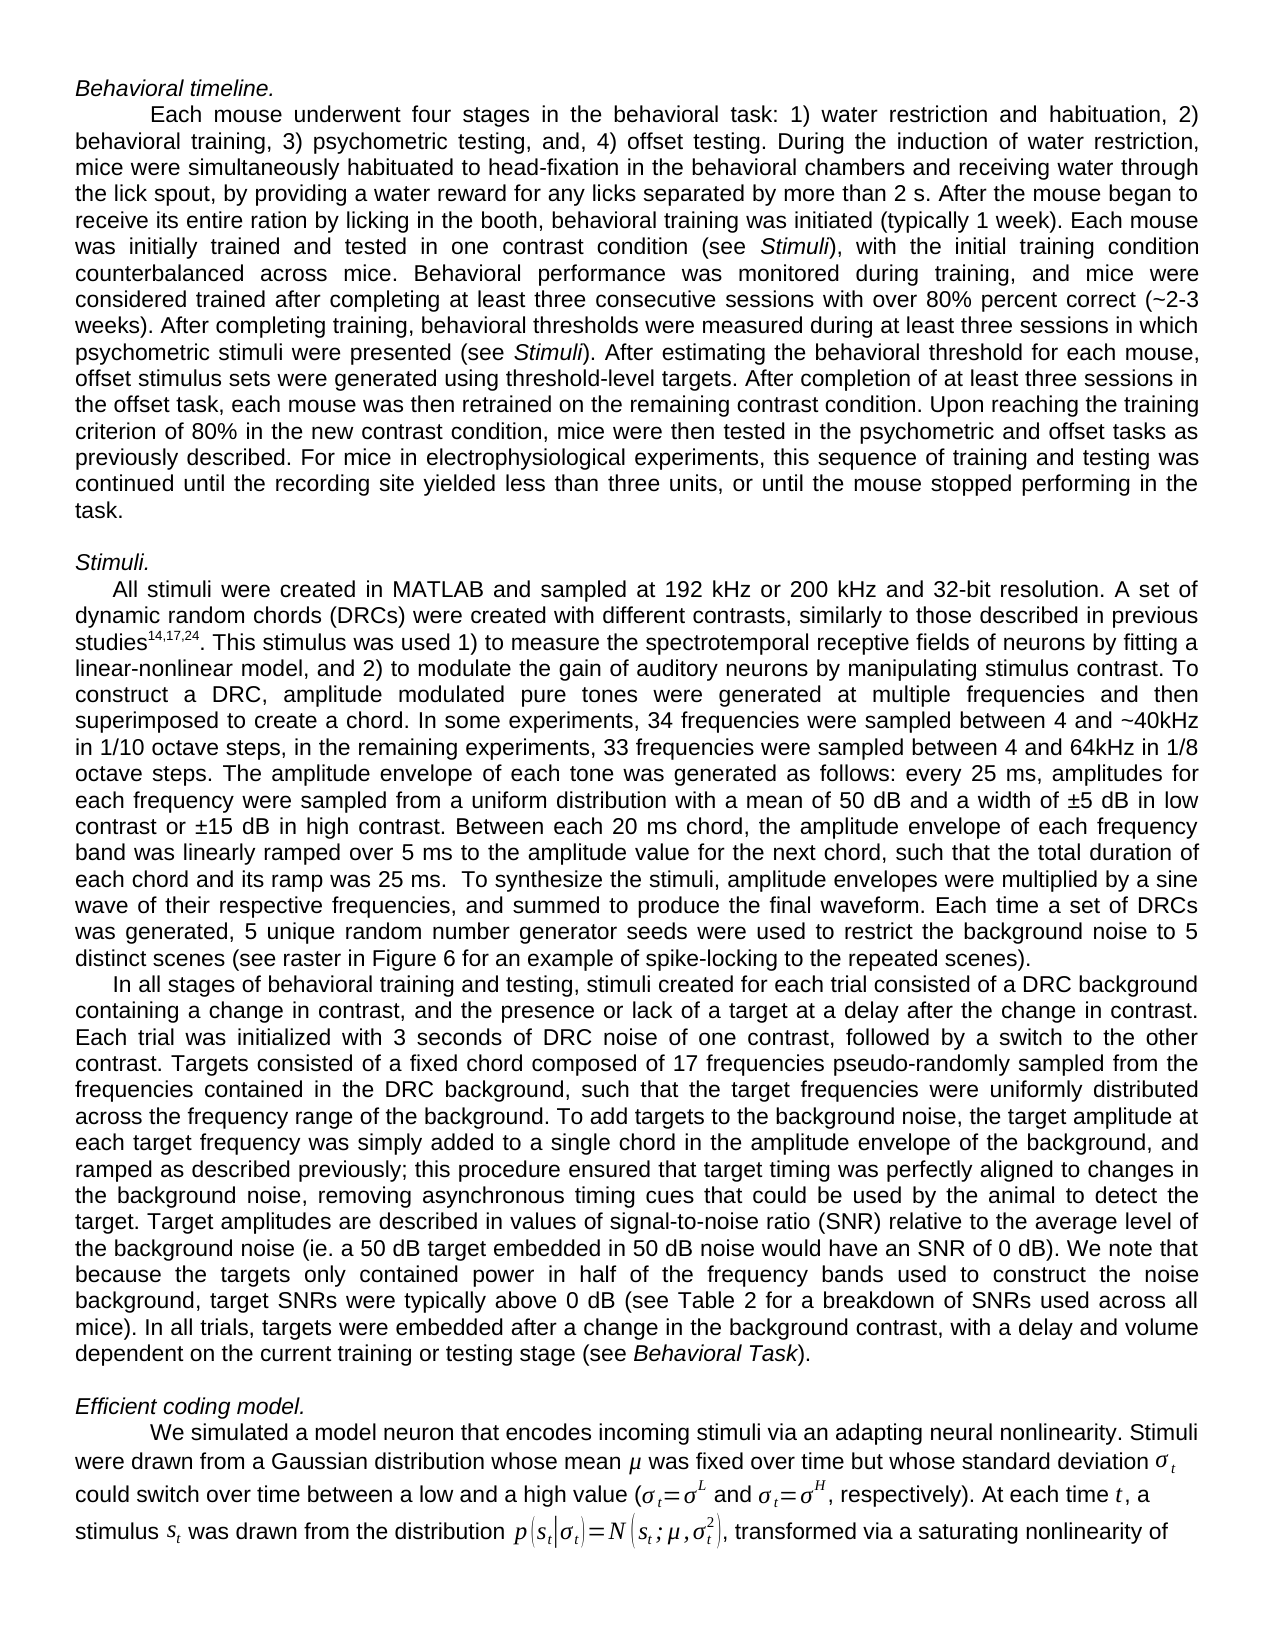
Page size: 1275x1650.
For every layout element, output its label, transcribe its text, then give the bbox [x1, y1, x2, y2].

text All stimuli were created in MATLAB and sampled at 192 kHz or 200 kHz and 32-bit resolution. A set of dynamic random chords (DRCs) were created with different contrasts, similarly to those described in previous studies14,17,24. This stimulus was used 1) to measure the spectrotemporal receptive fields of neurons by fitting a linear-nonlinear model, and 2) to modulate the gain of auditory neurons by manipulating stimulus contrast. To construct a DRC, amplitude modulated pure tones were generated at multiple frequencies and then superimposed to create a chord. In some experiments, 34 frequencies were sampled between 4 and ~40kHz in 1/10 octave steps, in the remaining experiments, 33 frequencies were sampled between 4 and 64kHz in 1/8 octave steps. The amplitude envelope of each tone was generated as follows: every 25 ms, amplitudes for each frequency were sampled from a uniform distribution with a mean of 50 dB and a width of ±5 dB in low contrast or ±15 dB in high contrast. Between each 20 ms chord, the amplitude envelope of each frequency band was linearly ramped over 5 ms to the amplitude value for the next chord, such that the total duration of each chord and its ramp was 25 ms. To synthesize the stimuli, amplitude envelopes were multiplied by a sine wave of their respective frequencies, and summed to produce the final waveform. Each time a set of DRCs was generated, 5 unique random number generator seeds were used to restrict the background noise to 5 distinct scenes (see raster in Figure 6 for an example of spike-locking to the repeated scenes). [75, 576, 1200, 971]
subtitle Stimuli. [75, 549, 1200, 576]
text In all stages of behavioral training and testing, stimuli created for each trial consisted of a DRC background containing a change in contrast, and the presence or lack of a target at a delay after the change in contrast. Each trial was initialized with 3 seconds of DRC noise of one contrast, followed by a switch to the other contrast. Targets consisted of a fixed chord composed of 17 frequencies pseudo-randomly sampled from the frequencies contained in the DRC background, such that the target frequencies were uniformly distributed across the frequency range of the background. To add targets to the background noise, the target amplitude at each target frequency was simply added to a single chord in the amplitude envelope of the background, and ramped as described previously; this procedure ensured that target timing was perfectly aligned to changes in the background noise, removing asynchronous timing cues that could be used by the animal to detect the target. Target amplitudes are described in values of signal-to-noise ratio (SNR) relative to the average level of the background noise (ie. a 50 dB target embedded in 50 dB noise would have an SNR of 0 dB). We note that because the targets only contained power in half of the frequency bands used to construct the noise background, target SNRs were typically above 0 dB (see Table 2 for a breakdown of SNRs used across all mice). In all trials, targets were embedded after a change in the background contrast, with a delay and volume dependent on the current training or testing stage (see Behavioral Task). [75, 971, 1200, 1366]
subtitle Behavioral timeline. [75, 75, 1200, 101]
text Each mouse underwent four stages in the behavioral task: 1) water restriction and habituation, 2) behavioral training, 3) psychometric testing, and, 4) offset testing. During the induction of water restriction, mice were simultaneously habituated to head-fixation in the behavioral chambers and receiving water through the lick spout, by providing a water reward for any licks separated by more than 2 s. After the mouse began to receive its entire ration by licking in the booth, behavioral training was initiated (typically 1 week). Each mouse was initially trained and tested in one contrast condition (see Stimuli), with the initial training condition counterbalanced across mice. Behavioral performance was monitored during training, and mice were considered trained after completing at least three consecutive sessions with over 80% percent correct (~2-3 weeks). After completing training, behavioral thresholds were measured during at least three sessions in which psychometric stimuli were presented (see Stimuli). After estimating the behavioral threshold for each mouse, offset stimulus sets were generated using threshold-level targets. After completion of at least three sessions in the offset task, each mouse was then retrained on the remaining contrast condition. Upon reaching the training criterion of 80% in the new contrast condition, mice were then tested in the psychometric and offset tasks as previously described. For mice in electrophysiological experiments, this sequence of training and testing was continued until the recording site yielded less than three units, or until the mouse stopped performing in the task. [75, 101, 1200, 523]
subtitle Efficient coding model. [75, 1393, 1200, 1419]
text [75, 1419, 1200, 1550]
